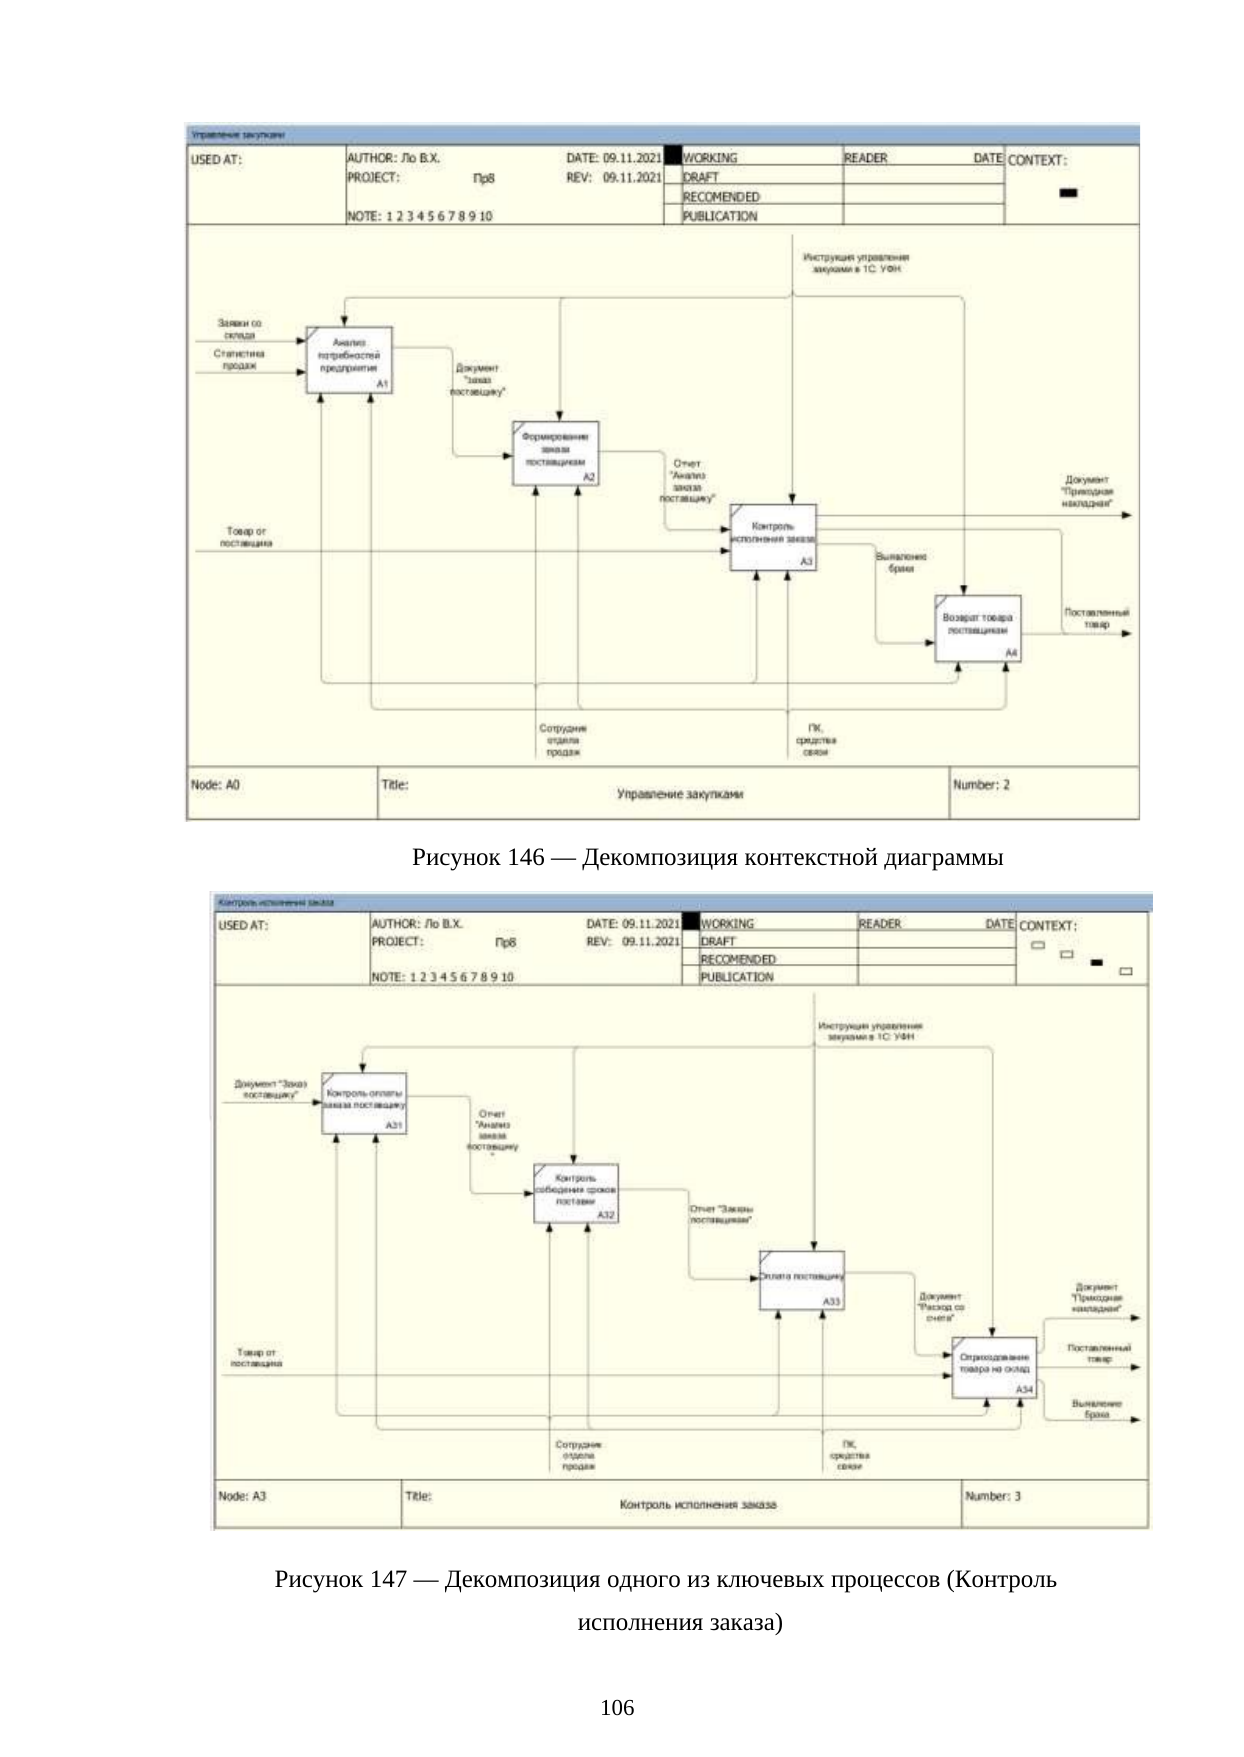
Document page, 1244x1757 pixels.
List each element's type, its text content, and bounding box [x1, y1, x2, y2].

picture [209, 891, 1153, 1531]
text Рисунок 146 — Декомпозиция контекстной диаграммы [412, 842, 1202, 871]
text Рисунок 147 — Декомпозиция одного из ключевых процессов (Контроль [273, 1564, 1058, 1593]
text исполнения заказа) [273, 1607, 1087, 1636]
picture [183, 122, 1141, 822]
